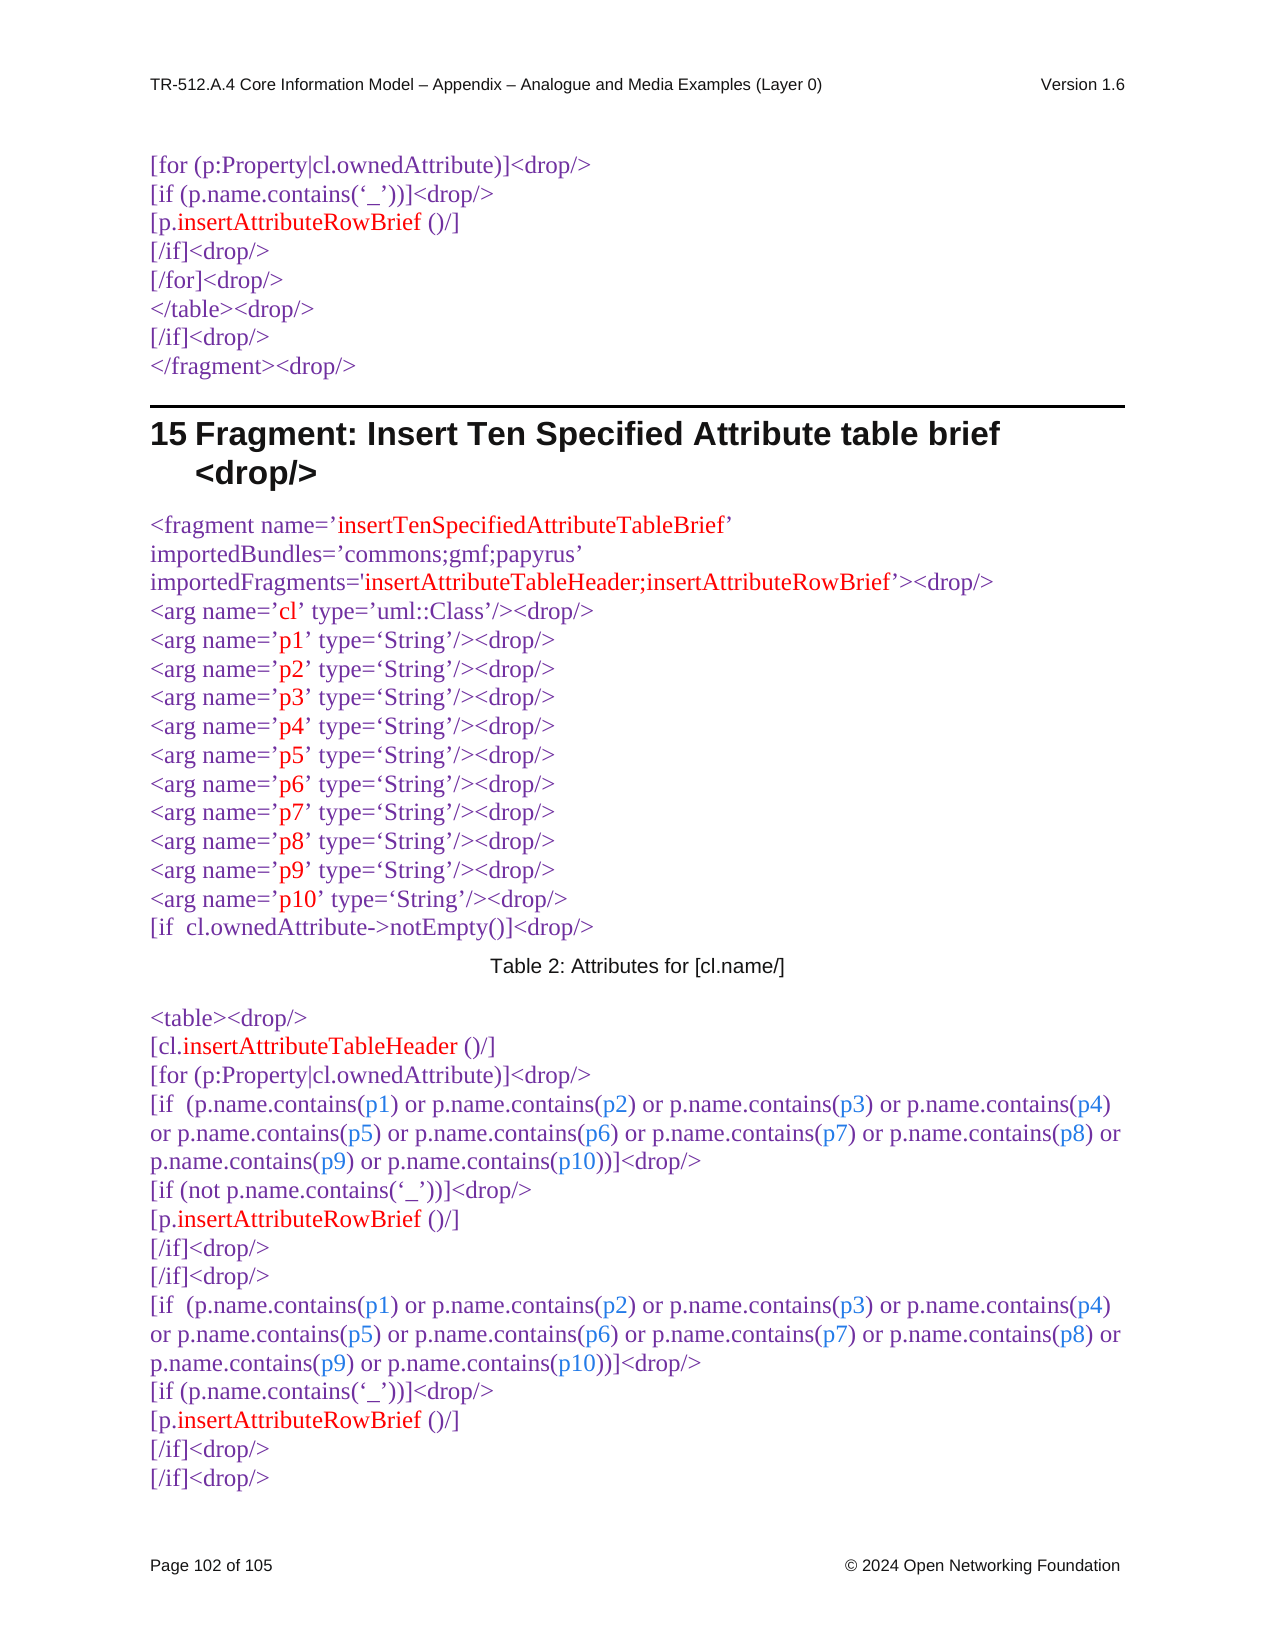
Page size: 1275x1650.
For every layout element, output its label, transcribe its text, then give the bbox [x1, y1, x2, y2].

text [for (p:Property|cl.ownedAttribute)]<drop/> [150, 1060, 1125, 1089]
text [if (not p.name.contains(‘_’))]<drop/> [150, 1175, 1125, 1204]
text <arg name=’p2’ type=‘String’/><drop/> <arg name=’p3’ type=‘String’/><drop/> <arg name=’p4’ type=‘String’/><drop/> <arg name=’p5’ type=‘String’/><drop/> <arg name=’p6’ type=‘String’/><drop/> <arg name=’p7’ type=‘String’/><drop/> <arg name=’p8’ type=‘String’/><drop/> <arg name=’p9’ type=‘String’/><drop/> <arg name=’p10’ type=‘String’/><drop/> [if cl.ownedAttribute->notEmpty()]<drop/> [150, 654, 1125, 941]
text [p.insertAttributeRowBrief ()/] [150, 207, 1125, 236]
text [/if]<drop/> [150, 1463, 1125, 1491]
text [p.insertAttributeRowBrief ()/] [150, 1204, 1125, 1233]
text <arg name=’p1’ type=‘String’/><drop/> [150, 625, 1125, 654]
text [if (p.name.contains(‘_’))]<drop/> [150, 1376, 1125, 1405]
text [/if]<drop/> [150, 236, 1125, 265]
text </fragment><drop/> [150, 351, 1125, 380]
text <table><drop/> [150, 1003, 1125, 1031]
text [cl.insertAttributeTableHeader ()/] [150, 1031, 1125, 1060]
text [p.insertAttributeRowBrief ()/] [150, 1405, 1125, 1434]
subtitle Fragment: Insert Ten Specified Attribute table brief <drop/> [150, 408, 1125, 491]
text <fragment name=’insertTenSpecifiedAttributeTableBrief’ importedBundles=’commons;gmf;papyrus’ importedFragments='insertAttributeTableHeader;insertAttributeRowBrief’><drop/> <arg name=’cl’ type=’uml::Class’/><drop/> [150, 510, 1125, 625]
text [/if]<drop/> [150, 322, 1125, 351]
text [if (p.name.contains(p1) or p.name.contains(p2) or p.name.contains(p3) or p.name.contains(p4) or p.name.contains(p5) or p.name.contains(p6) or p.name.contains(p7) or p.name.contains(p8) or p.name.contains(p9) or p.name.contains(p10))]<drop/> [150, 1089, 1125, 1175]
text [/if]<drop/> [150, 1434, 1125, 1463]
text [/for]<drop/> [150, 265, 1125, 294]
text [if (p.name.contains(p1) or p.name.contains(p2) or p.name.contains(p3) or p.name.contains(p4) or p.name.contains(p5) or p.name.contains(p6) or p.name.contains(p7) or p.name.contains(p8) or p.name.contains(p9) or p.name.contains(p10))]<drop/> [150, 1290, 1125, 1376]
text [150, 150, 1125, 179]
text </table><drop/> [150, 294, 1125, 322]
text [if (p.name.contains(‘_’))]<drop/> [150, 179, 1125, 207]
text [/if]<drop/> [150, 1233, 1125, 1261]
text [/if]<drop/> [150, 1261, 1125, 1290]
